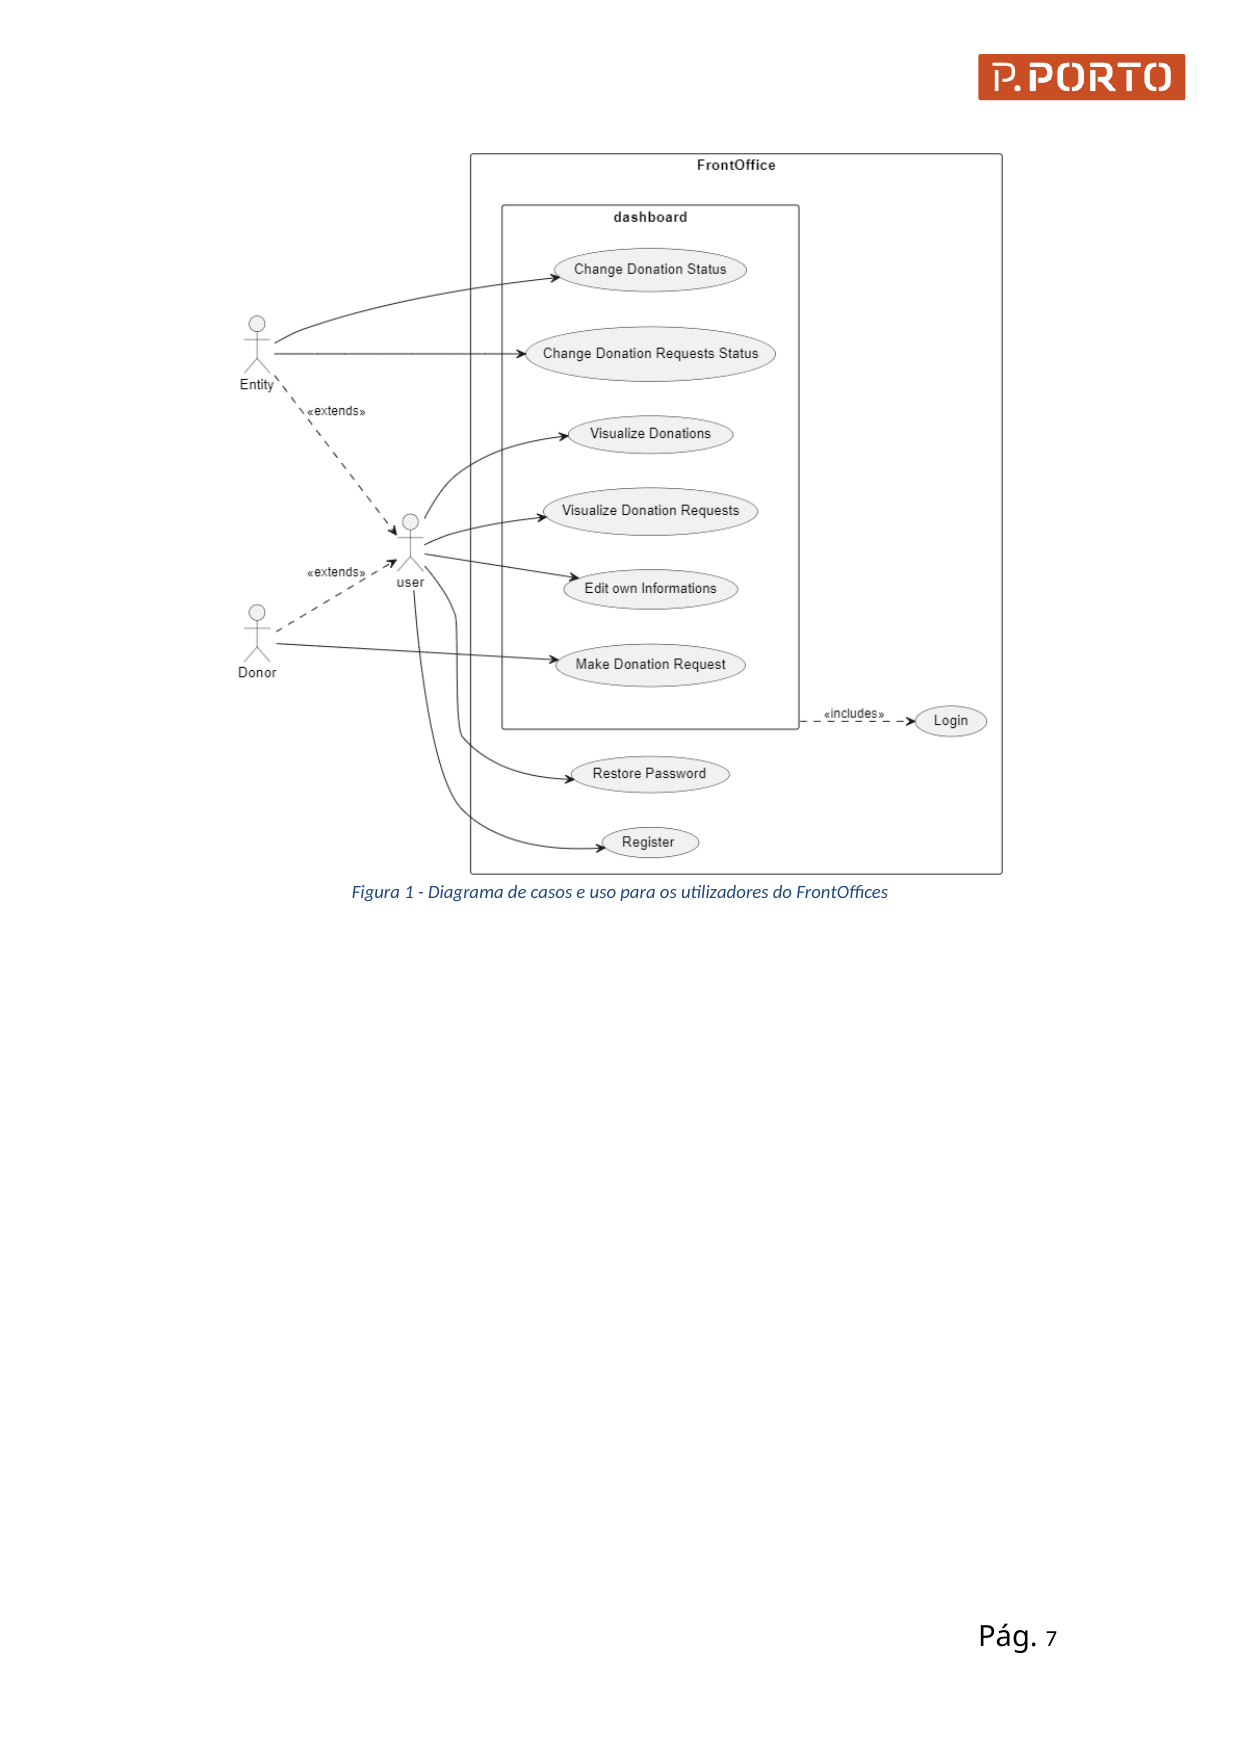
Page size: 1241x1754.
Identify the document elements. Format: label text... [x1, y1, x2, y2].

text Figura 1 - Diagrama de casos e uso para os utilizadores do FrontOffices [177, 880, 1063, 903]
picture [978, 54, 1186, 101]
picture [232, 147, 1008, 880]
